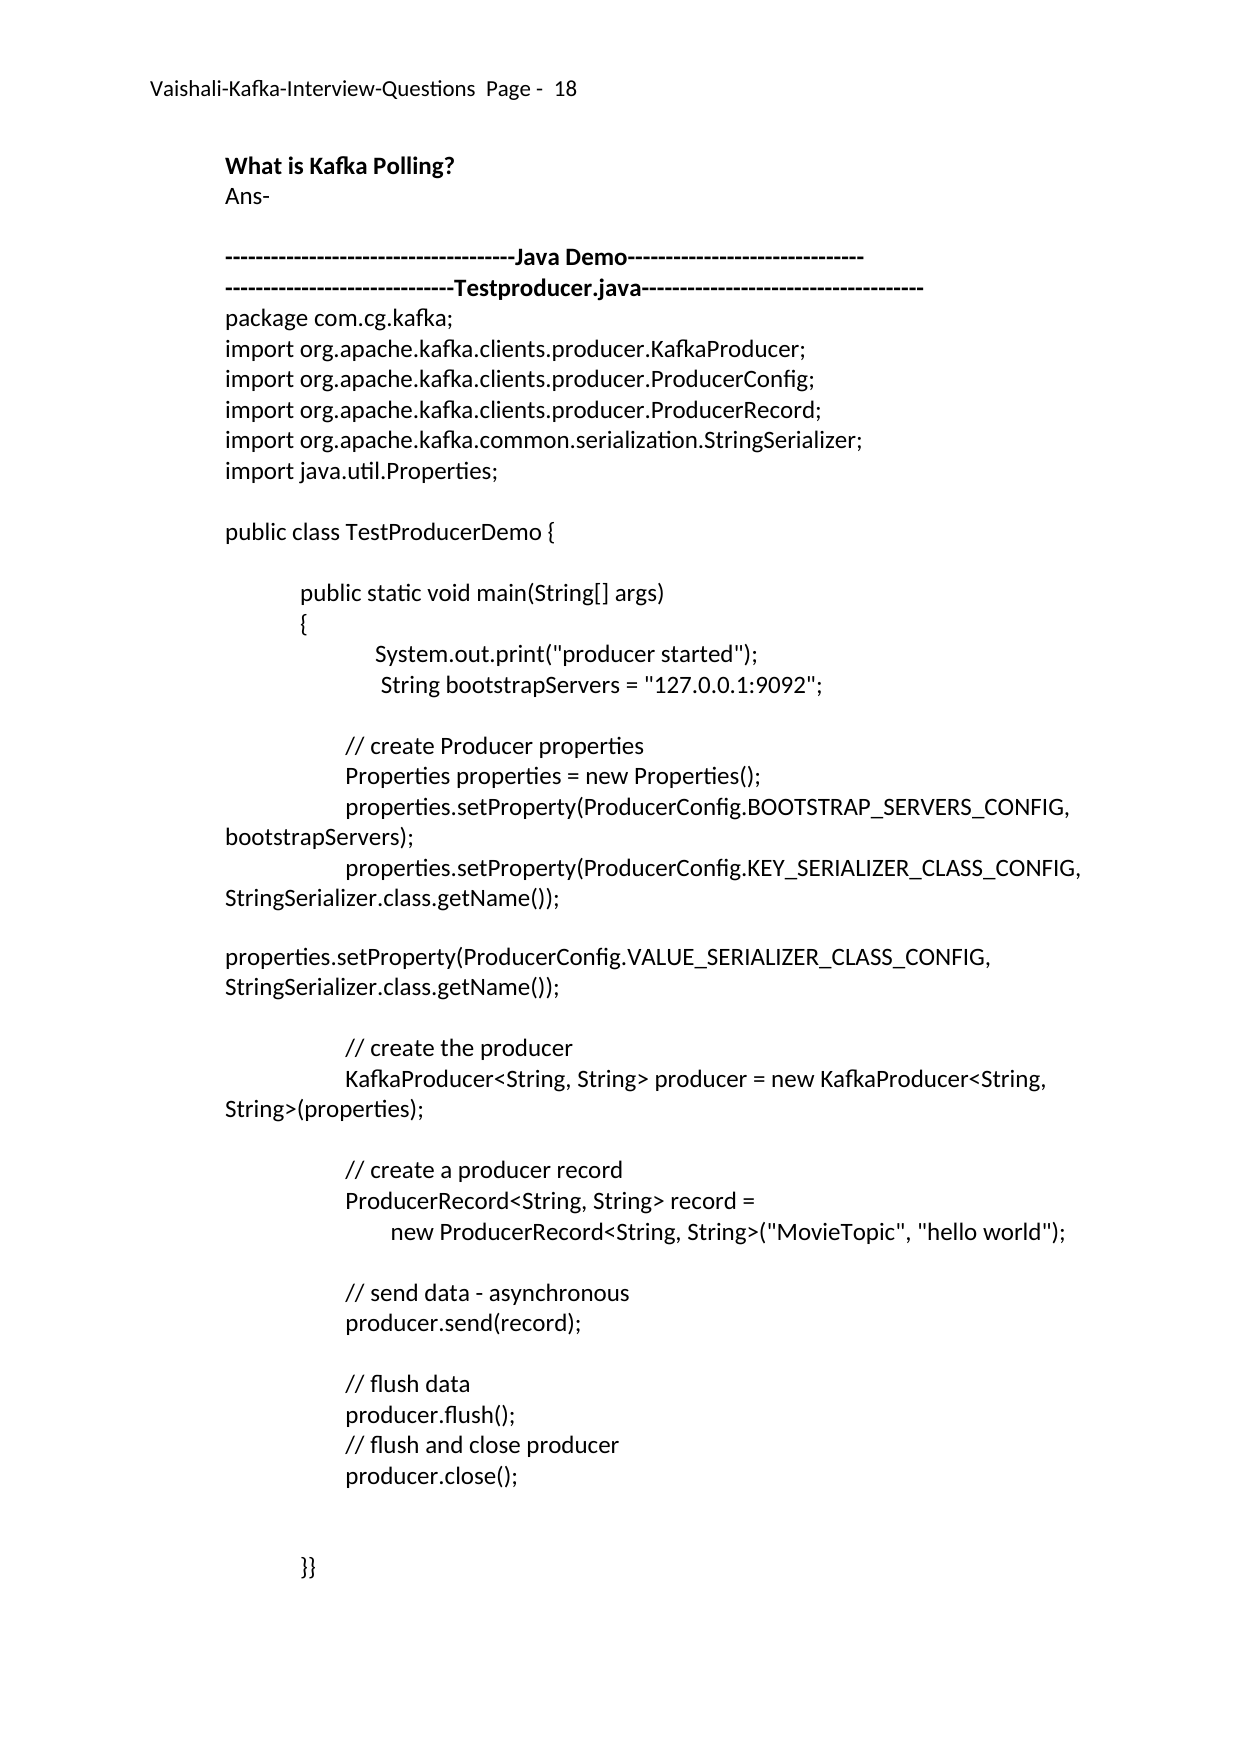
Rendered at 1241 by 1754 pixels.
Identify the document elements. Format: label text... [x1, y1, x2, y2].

list Properties properties = new Properties(); [225, 760, 1090, 791]
list properties.setProperty(ProducerConfig.VALUE_SERIALIZER_CLASS_CONFIG, StringSerializer.class.getName()); [225, 913, 1090, 1002]
list { [225, 608, 1090, 638]
list public static void main(String[] args) [225, 577, 1090, 608]
list package com.cg.kafka; [225, 303, 1090, 333]
list What is Kafka Polling? [225, 150, 1090, 181]
list import org.apache.kafka.common.serialization.StringSerializer; [225, 425, 1090, 455]
list // create a producer record [225, 1155, 1090, 1185]
list properties.setProperty(ProducerConfig.BOOTSTRAP_SERVERS_CONFIG, bootstrapServers); [225, 791, 1090, 852]
list public class TestProducerDemo { [225, 516, 1090, 547]
list // flush and close producer [225, 1429, 1090, 1460]
list System.out.print("producer started"); [225, 638, 1090, 669]
list properties.setProperty(ProducerConfig.KEY_SERIALIZER_CLASS_CONFIG, StringSerializer.class.getName()); [225, 852, 1090, 913]
list }} [225, 1551, 1090, 1582]
list String bootstrapServers = "127.0.0.1:9092"; [225, 669, 1090, 699]
list producer.flush(); [225, 1399, 1090, 1429]
list Ans- [225, 181, 1090, 211]
list import org.apache.kafka.clients.producer.ProducerConfig; [225, 364, 1090, 394]
list --------------------------------------Java Demo------------------------------- [225, 242, 1090, 272]
list producer.send(record); [225, 1307, 1090, 1338]
list import org.apache.kafka.clients.producer.KafkaProducer; [225, 333, 1090, 364]
list // send data - asynchronous [225, 1277, 1090, 1307]
list ------------------------------Testproducer.java------------------------------------- [225, 272, 1090, 303]
list ProducerRecord<String, String> record = [225, 1185, 1090, 1216]
list // flush data [225, 1368, 1090, 1399]
list import java.util.Properties; [225, 455, 1090, 486]
list import org.apache.kafka.clients.producer.ProducerRecord; [225, 394, 1090, 425]
list // create the producer [225, 1033, 1090, 1063]
list producer.close(); [225, 1460, 1090, 1490]
list KafkaProducer<String, String> producer = new KafkaProducer<String, String>(properties); [225, 1063, 1090, 1124]
list new ProducerRecord<String, String>("MovieTopic", "hello world"); [225, 1216, 1090, 1246]
list // create Producer properties [225, 730, 1090, 760]
